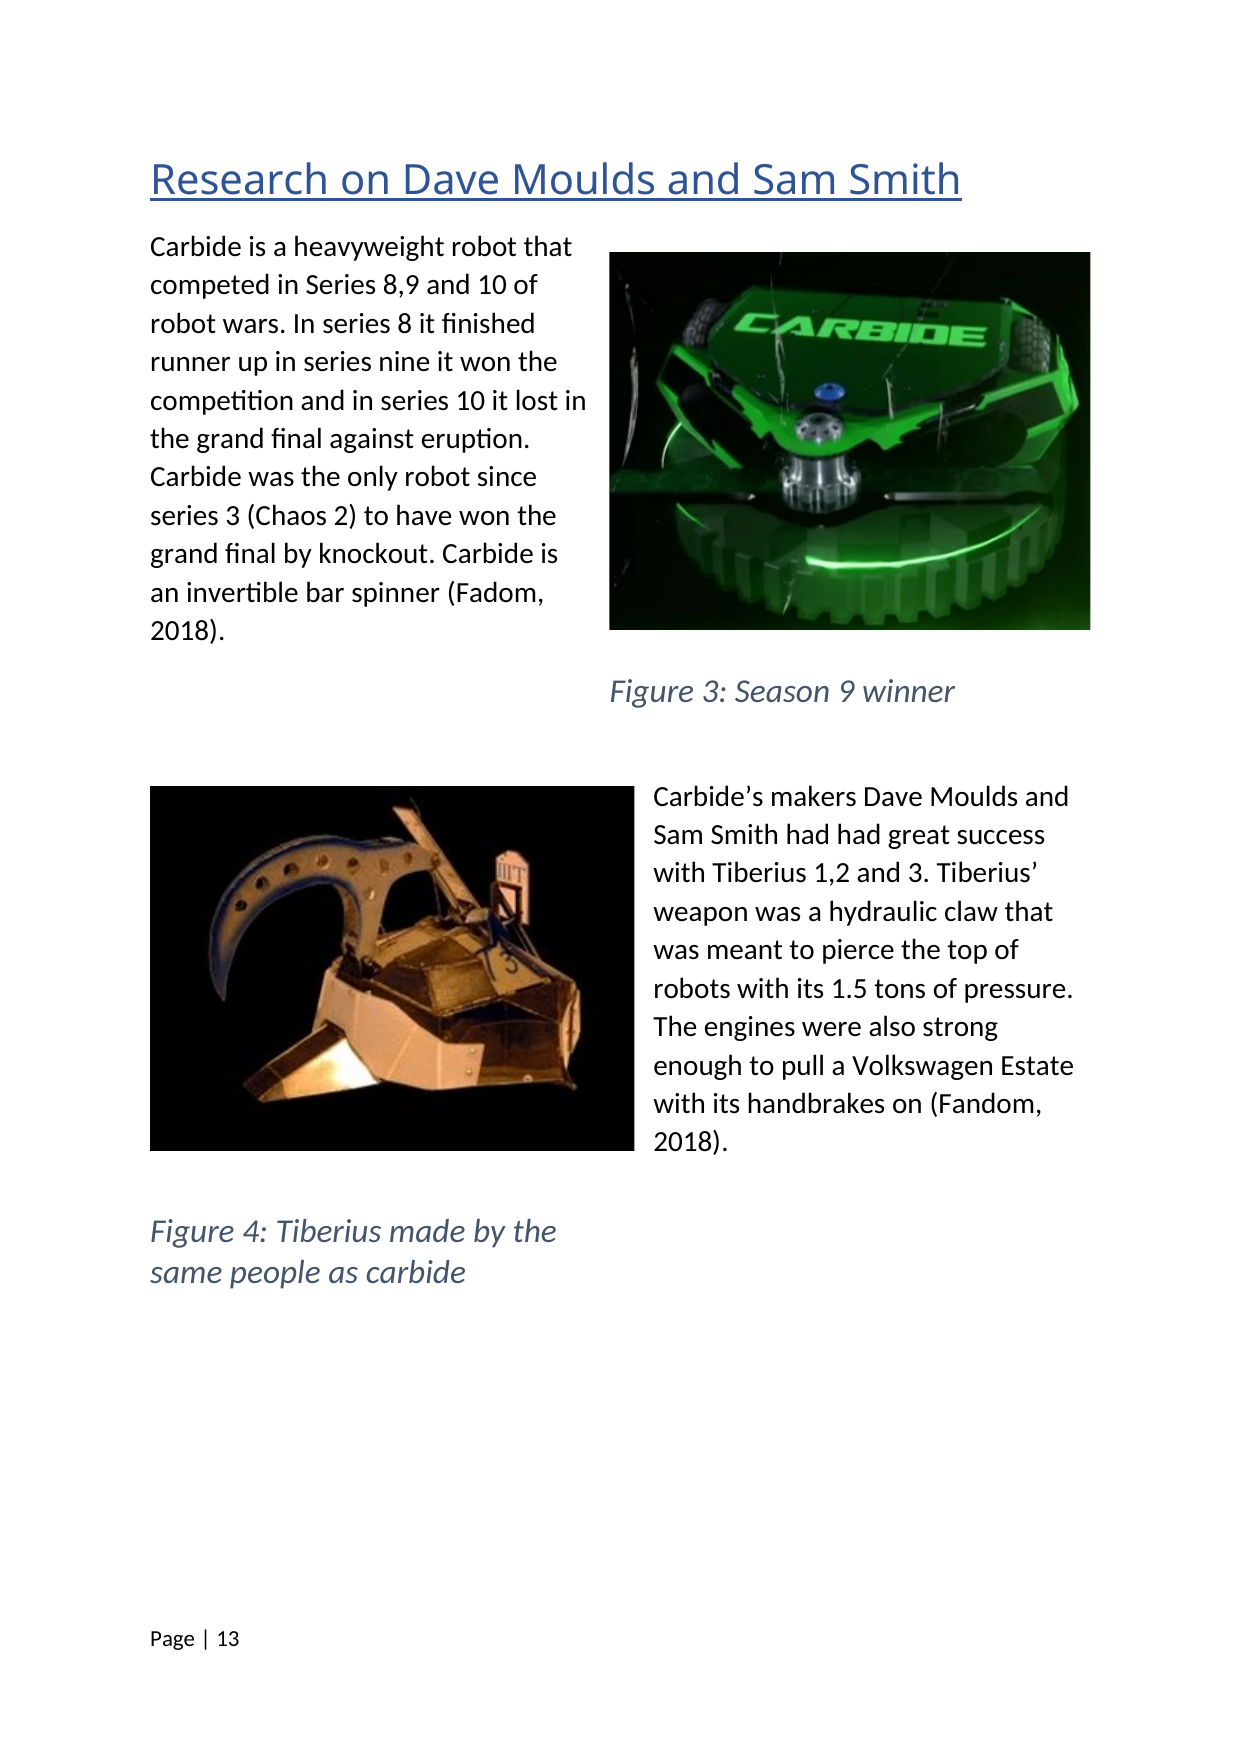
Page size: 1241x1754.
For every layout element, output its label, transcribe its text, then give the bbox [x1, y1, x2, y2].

picture [609, 252, 1091, 630]
picture [150, 786, 635, 1151]
subtitle Research on Dave Moulds and Sam Smith [150, 150, 1090, 207]
